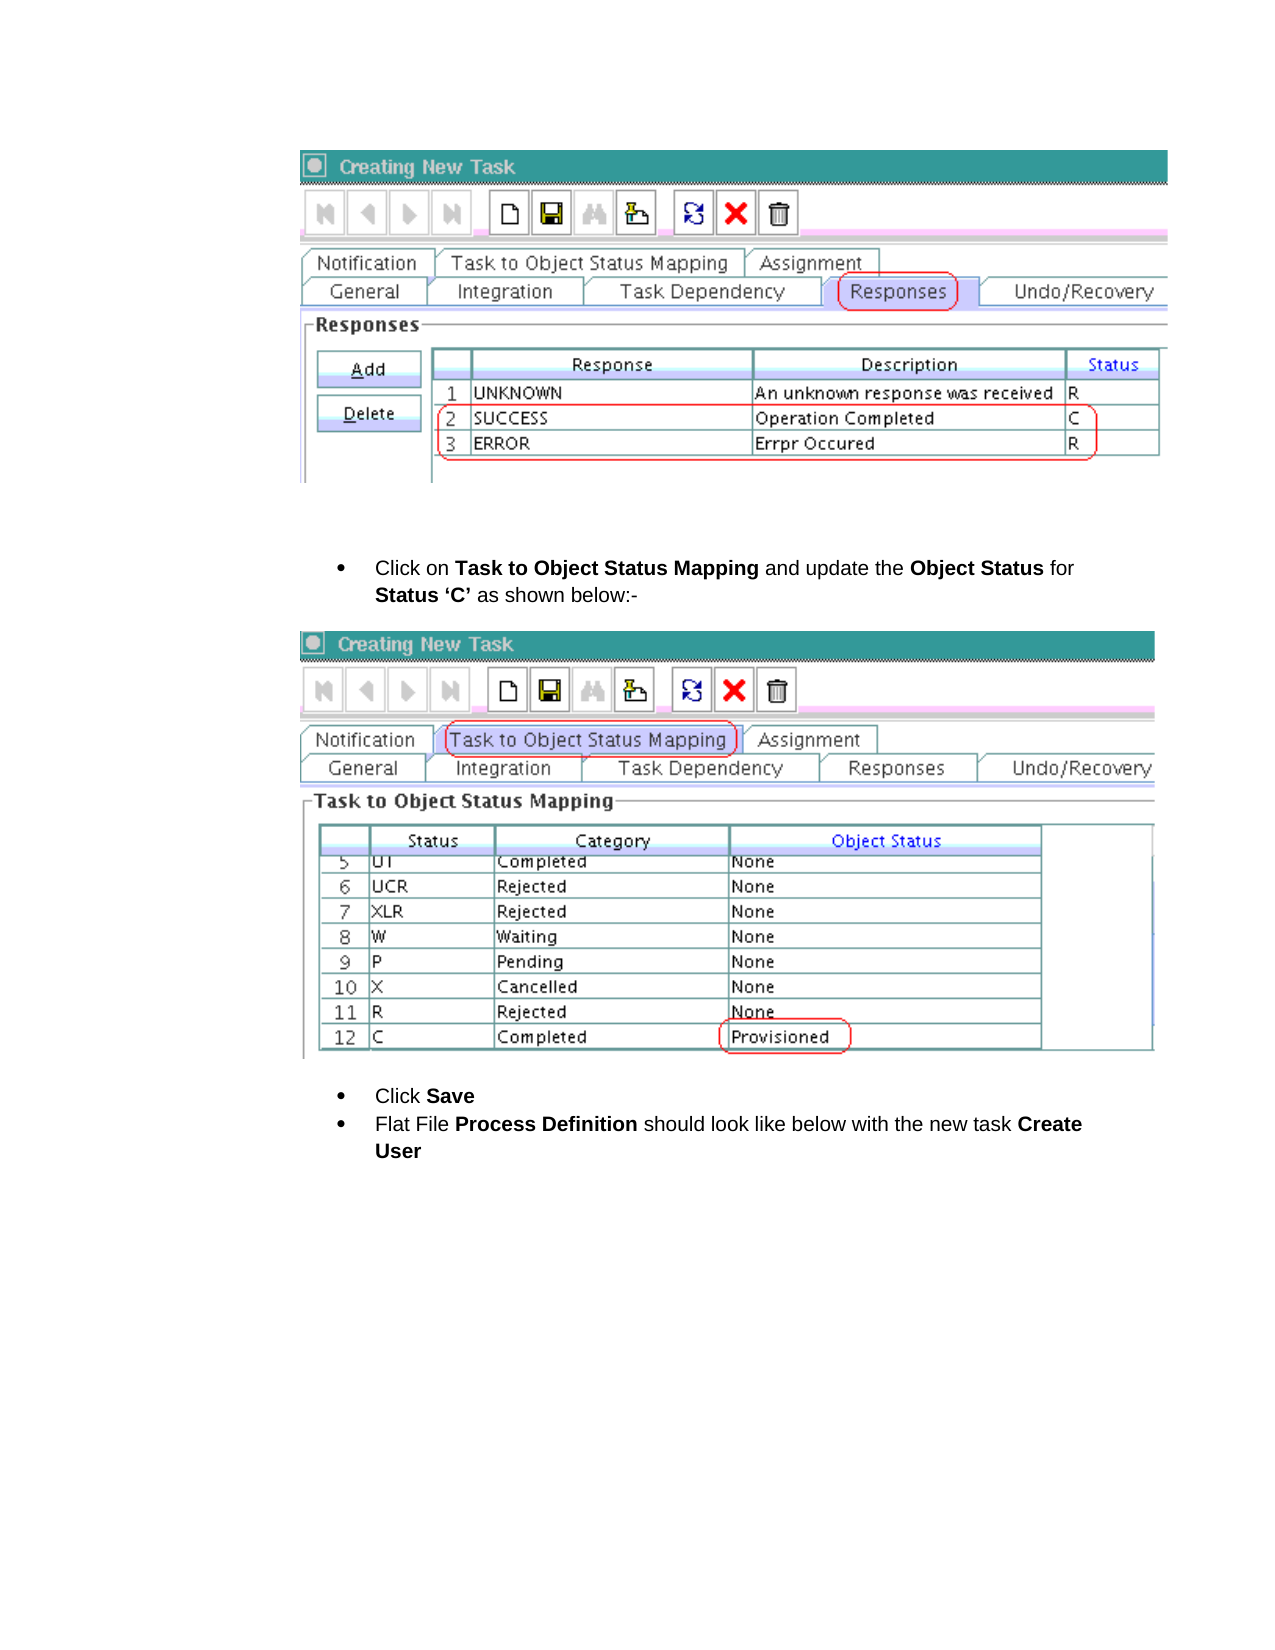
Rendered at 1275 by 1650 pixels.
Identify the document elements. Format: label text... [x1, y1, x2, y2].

list Click on Task to Object Status Mapping and update the Object Status for Status ‘C’ as shown below:- [337, 556, 1125, 607]
list Flat File Process Definition should look like below with the new task Create User [337, 1111, 1125, 1163]
list Click Save [337, 1084, 1125, 1108]
picture [300, 150, 1168, 483]
picture [300, 631, 1155, 1059]
